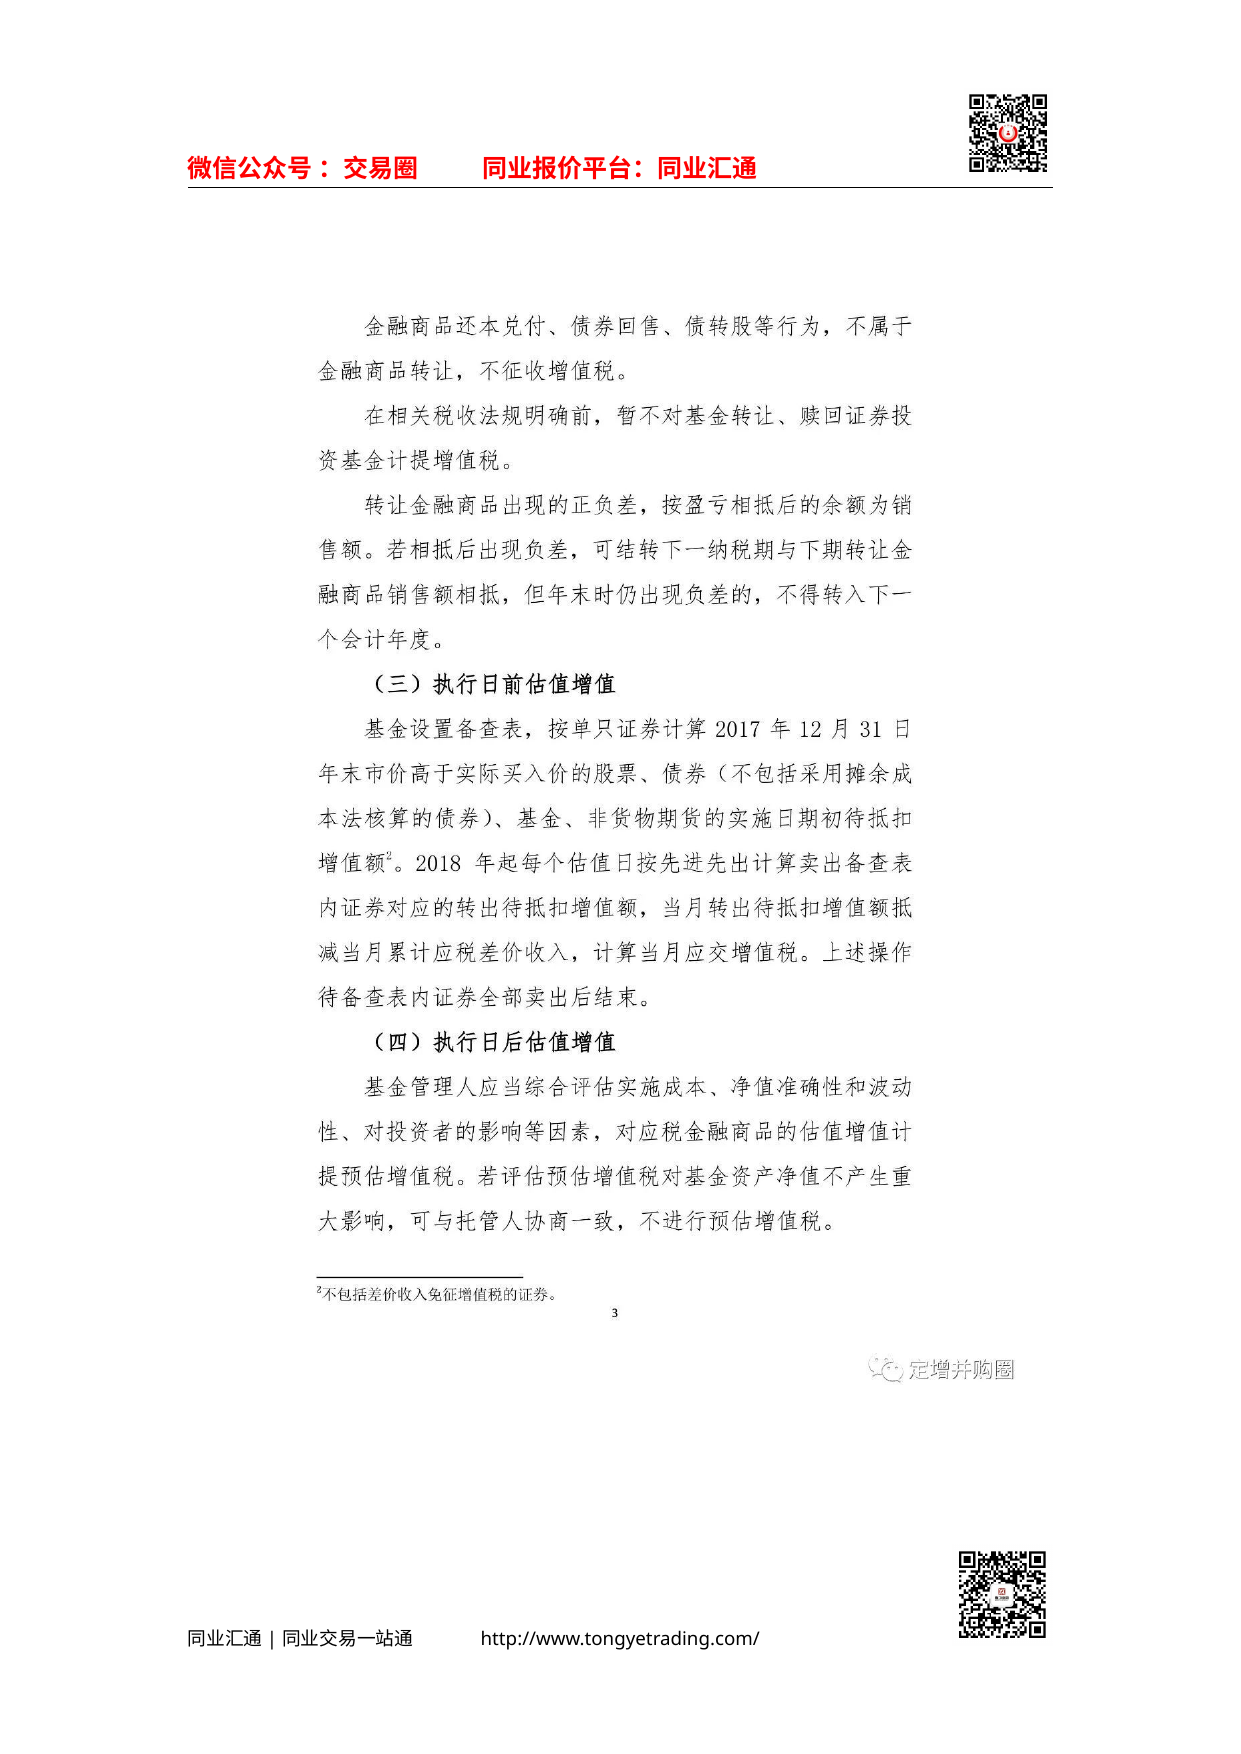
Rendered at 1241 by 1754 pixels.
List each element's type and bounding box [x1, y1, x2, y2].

picture [952, 1544, 1053, 1646]
picture [187, 200, 1042, 1407]
picture [963, 88, 1053, 178]
